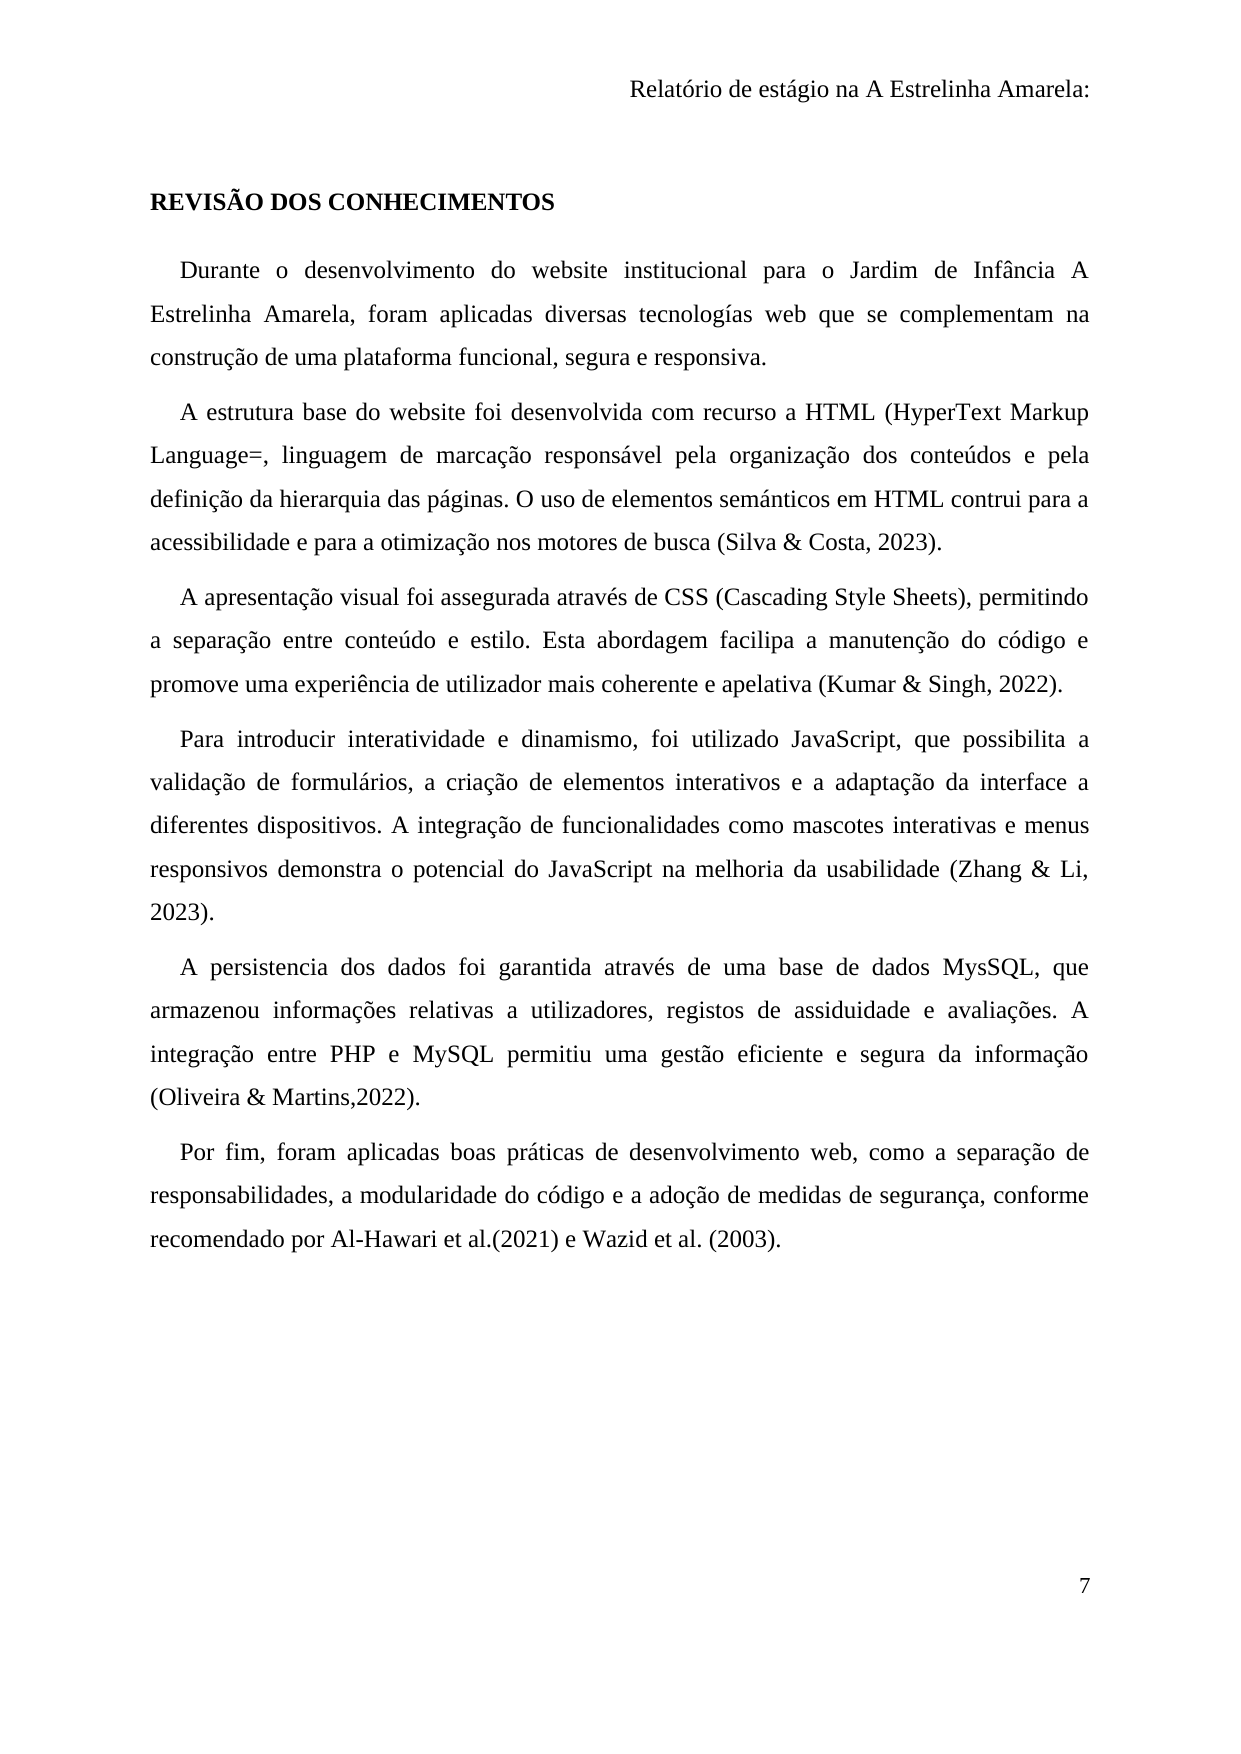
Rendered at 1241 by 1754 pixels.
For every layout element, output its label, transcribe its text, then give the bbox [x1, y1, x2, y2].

text A persistencia dos dados foi garantida através de uma base de dados MysSQL, que armazenou informações relativas a utilizadores, registos de assiduidade e avaliações. A integração entre PHP e MySQL permitiu uma gestão eficiente e segura da informação (Oliveira & Martins,2022). [150, 952, 1090, 1111]
text A apresentação visual foi assegurada através de CSS (Cascading Style Sheets), permitindo a separação entre conteúdo e estilo. Esta abordagem facilipa a manutenção do código e promove uma experiência de utilizador mais coherente e apelativa (Kumar & Singh, 2022). [150, 582, 1090, 697]
text Por fim, foram aplicadas boas práticas de desenvolvimento web, como a separação de responsabilidades, a modularidade do código e a adoção de medidas de segurança, conforme recomendado por Al-Hawari et al.(2021) e Wazid et al. (2003). [150, 1137, 1090, 1252]
text REVISÃO DOS CONHECIMENTOS [150, 187, 1090, 216]
text Para introducir interatividade e dinamismo, foi utilizado JavaScript, que possibilita a validação de formulários, a criação de elementos interativos e a adaptação da interface a diferentes dispositivos. A integração de funcionalidades como mascotes interativas e menus responsivos demonstra o potencial do JavaScript na melhoria da usabilidade (Zhang & Li, 2023). [150, 724, 1090, 926]
text Durante o desenvolvimento do website institucional para o Jardim de Infância A Estrelinha Amarela, foram aplicadas diversas tecnologías web que se complementam na construção de uma plataforma funcional, segura e responsiva. [150, 256, 1090, 371]
text A estrutura base do website foi desenvolvida com recurso a HTML (HyperText Markup Language=, linguagem de marcação responsável pela organização dos conteúdos e pela definição da hierarquia das páginas. O uso de elementos semánticos em HTML contrui para a acessibilidade e para a otimização nos motores de busca (Silva & Costa, 2023). [150, 397, 1090, 556]
